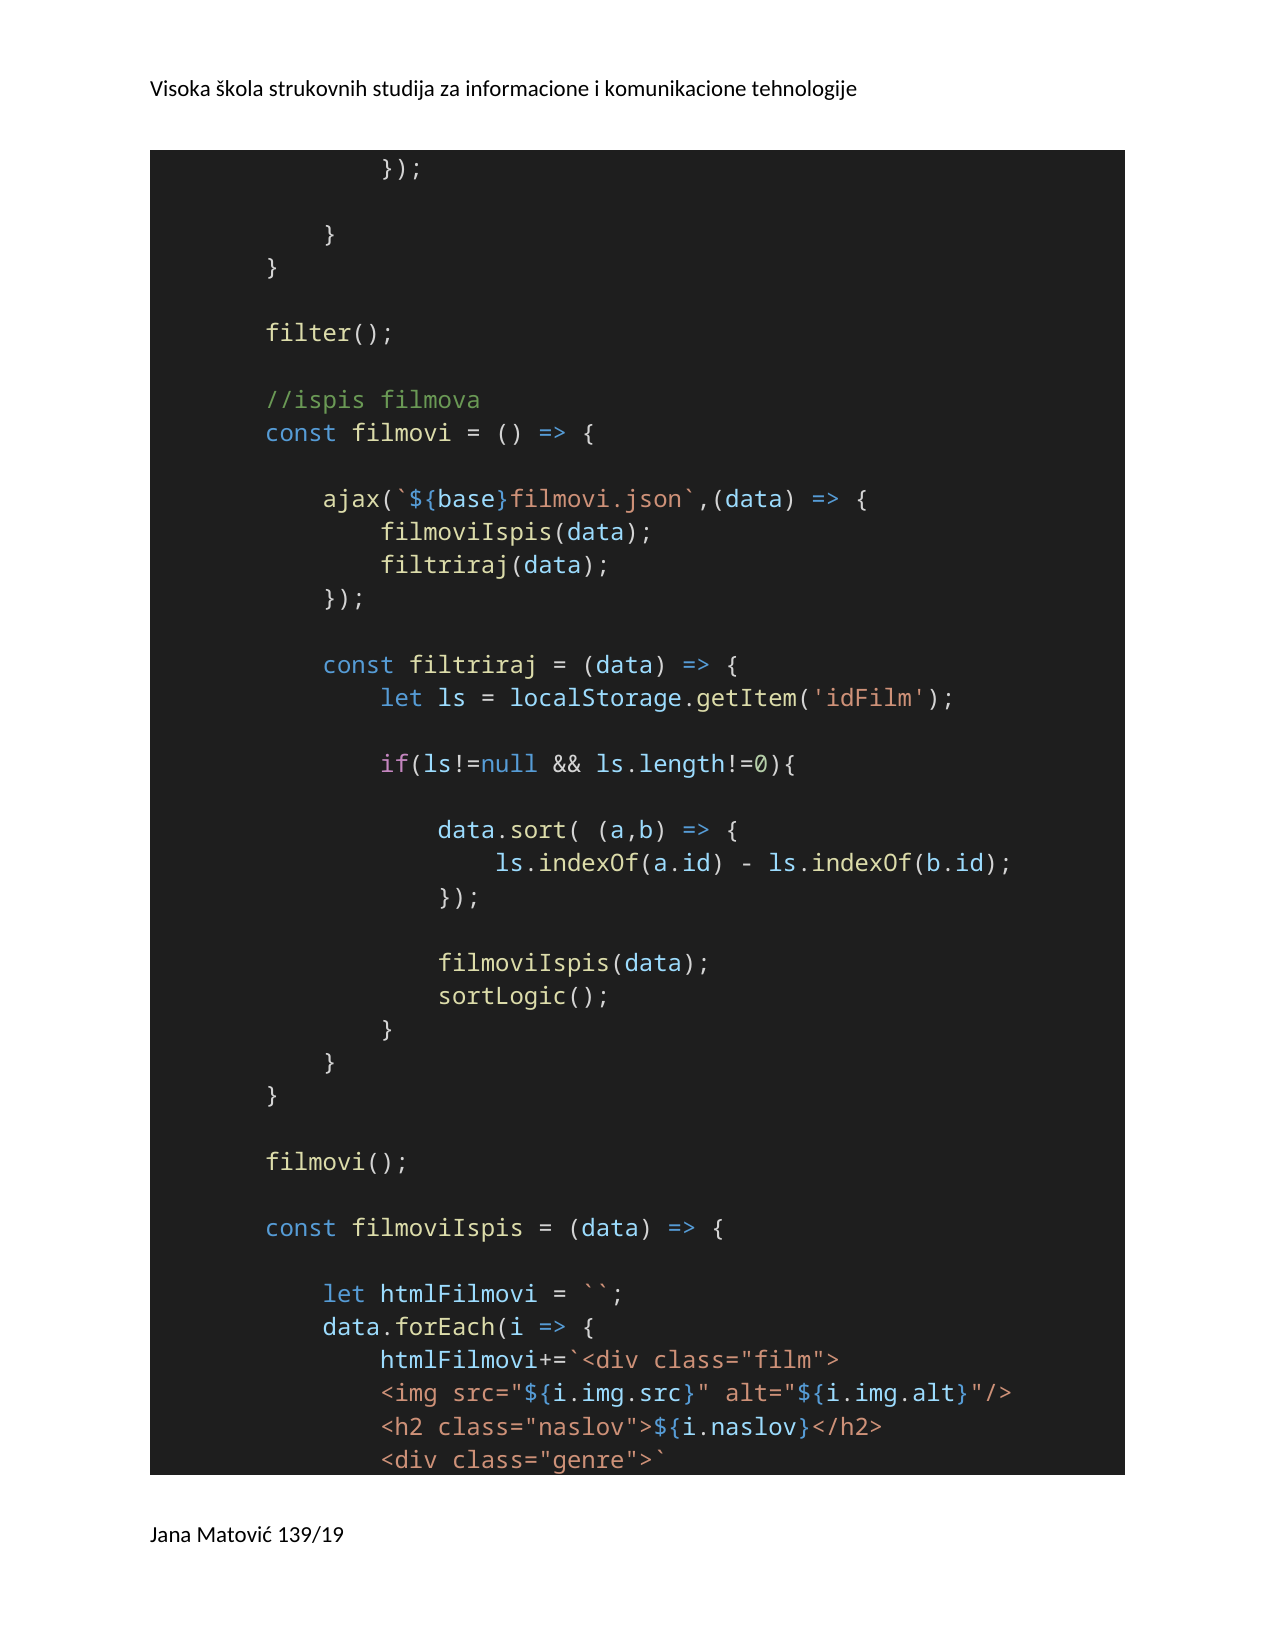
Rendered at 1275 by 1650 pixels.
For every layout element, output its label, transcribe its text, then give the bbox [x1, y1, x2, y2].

text <h2 class="naslov">${i.naslov}</h2> [150, 1409, 1125, 1442]
text const filmovi = () => { [150, 415, 1125, 448]
text } [150, 1011, 1125, 1044]
text } [150, 1044, 1125, 1077]
text } [150, 249, 1125, 282]
text sortLogic(); [150, 978, 1125, 1011]
text <img src="${i.img.src}" alt="${i.img.alt}"/> [150, 1376, 1125, 1409]
text ajax(`${base}filmovi.json`,(data) => { [150, 481, 1125, 514]
text //ispis filmova [150, 382, 1125, 415]
text if(ls!=null && ls.length!=0){ [150, 746, 1125, 779]
text }); [150, 581, 1125, 614]
text }); [150, 879, 1125, 912]
text data.forEach(i => { [150, 1309, 1125, 1342]
text let ls = localStorage.getItem('idFilm'); [150, 680, 1125, 713]
text htmlFilmovi+=`<div class="film"> [150, 1342, 1125, 1376]
text filmoviIspis(data); [150, 945, 1125, 978]
text filtriraj(data); [150, 547, 1125, 581]
text <div class="genre">` [150, 1442, 1125, 1475]
text }); [150, 150, 1125, 183]
text data.sort( (a,b) => { [150, 812, 1125, 846]
text let htmlFilmovi = ``; [150, 1276, 1125, 1309]
text const filmoviIspis = (data) => { [150, 1210, 1125, 1243]
text filmoviIspis(data); [150, 514, 1125, 547]
text filter(); [150, 316, 1125, 349]
text ls.indexOf(a.id) - ls.indexOf(b.id); [150, 846, 1125, 879]
text } [150, 216, 1125, 249]
text filmovi(); [150, 1144, 1125, 1177]
text } [150, 1077, 1125, 1111]
text const filtriraj = (data) => { [150, 647, 1125, 680]
